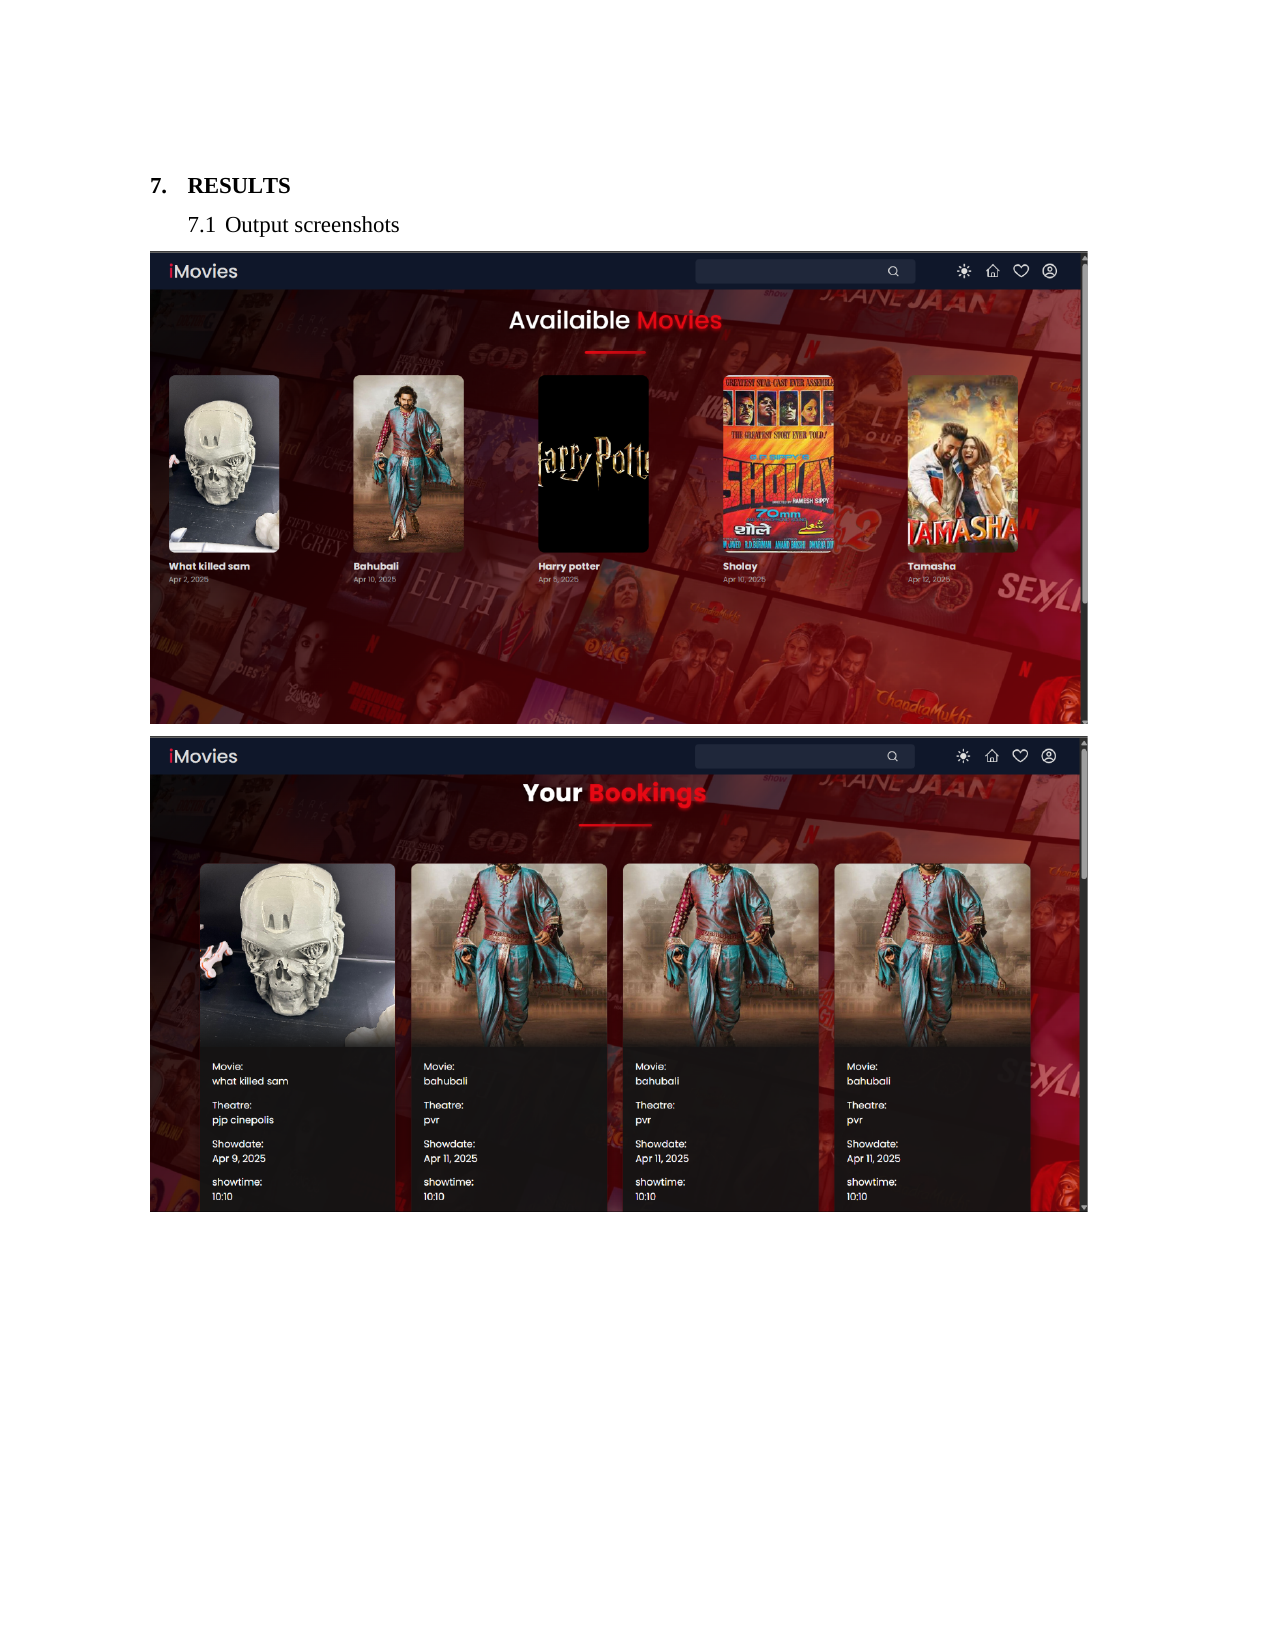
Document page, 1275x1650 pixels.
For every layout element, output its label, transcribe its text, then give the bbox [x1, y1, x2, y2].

picture [150, 736, 1088, 1212]
picture [150, 251, 1088, 724]
subtitle RESULTS [150, 172, 1087, 198]
list Output screenshots [187, 212, 1087, 238]
